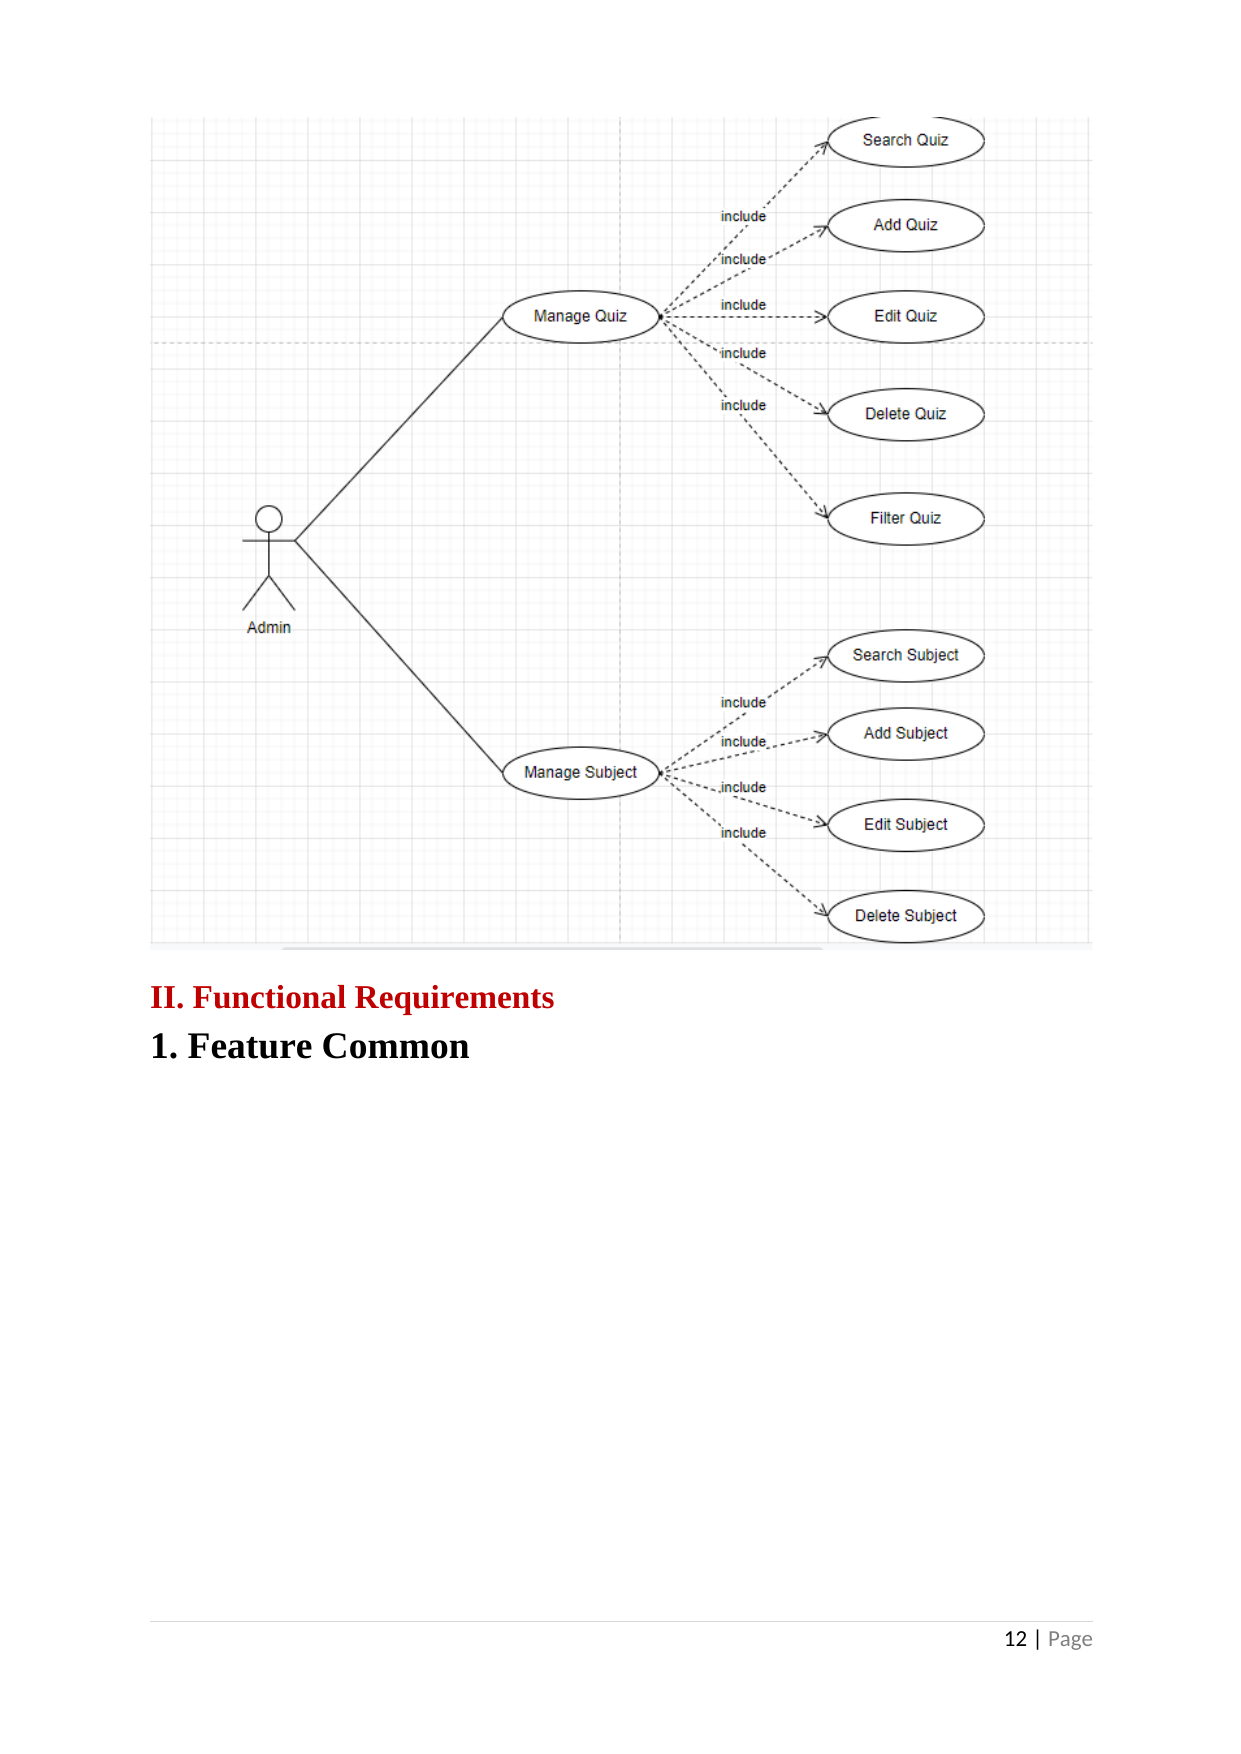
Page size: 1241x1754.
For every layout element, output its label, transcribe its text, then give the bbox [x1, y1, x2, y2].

picture [150, 117, 1093, 950]
subtitle 1. Feature Common [150, 1023, 1093, 1066]
subtitle II. Functional Requirements [150, 978, 1093, 1016]
